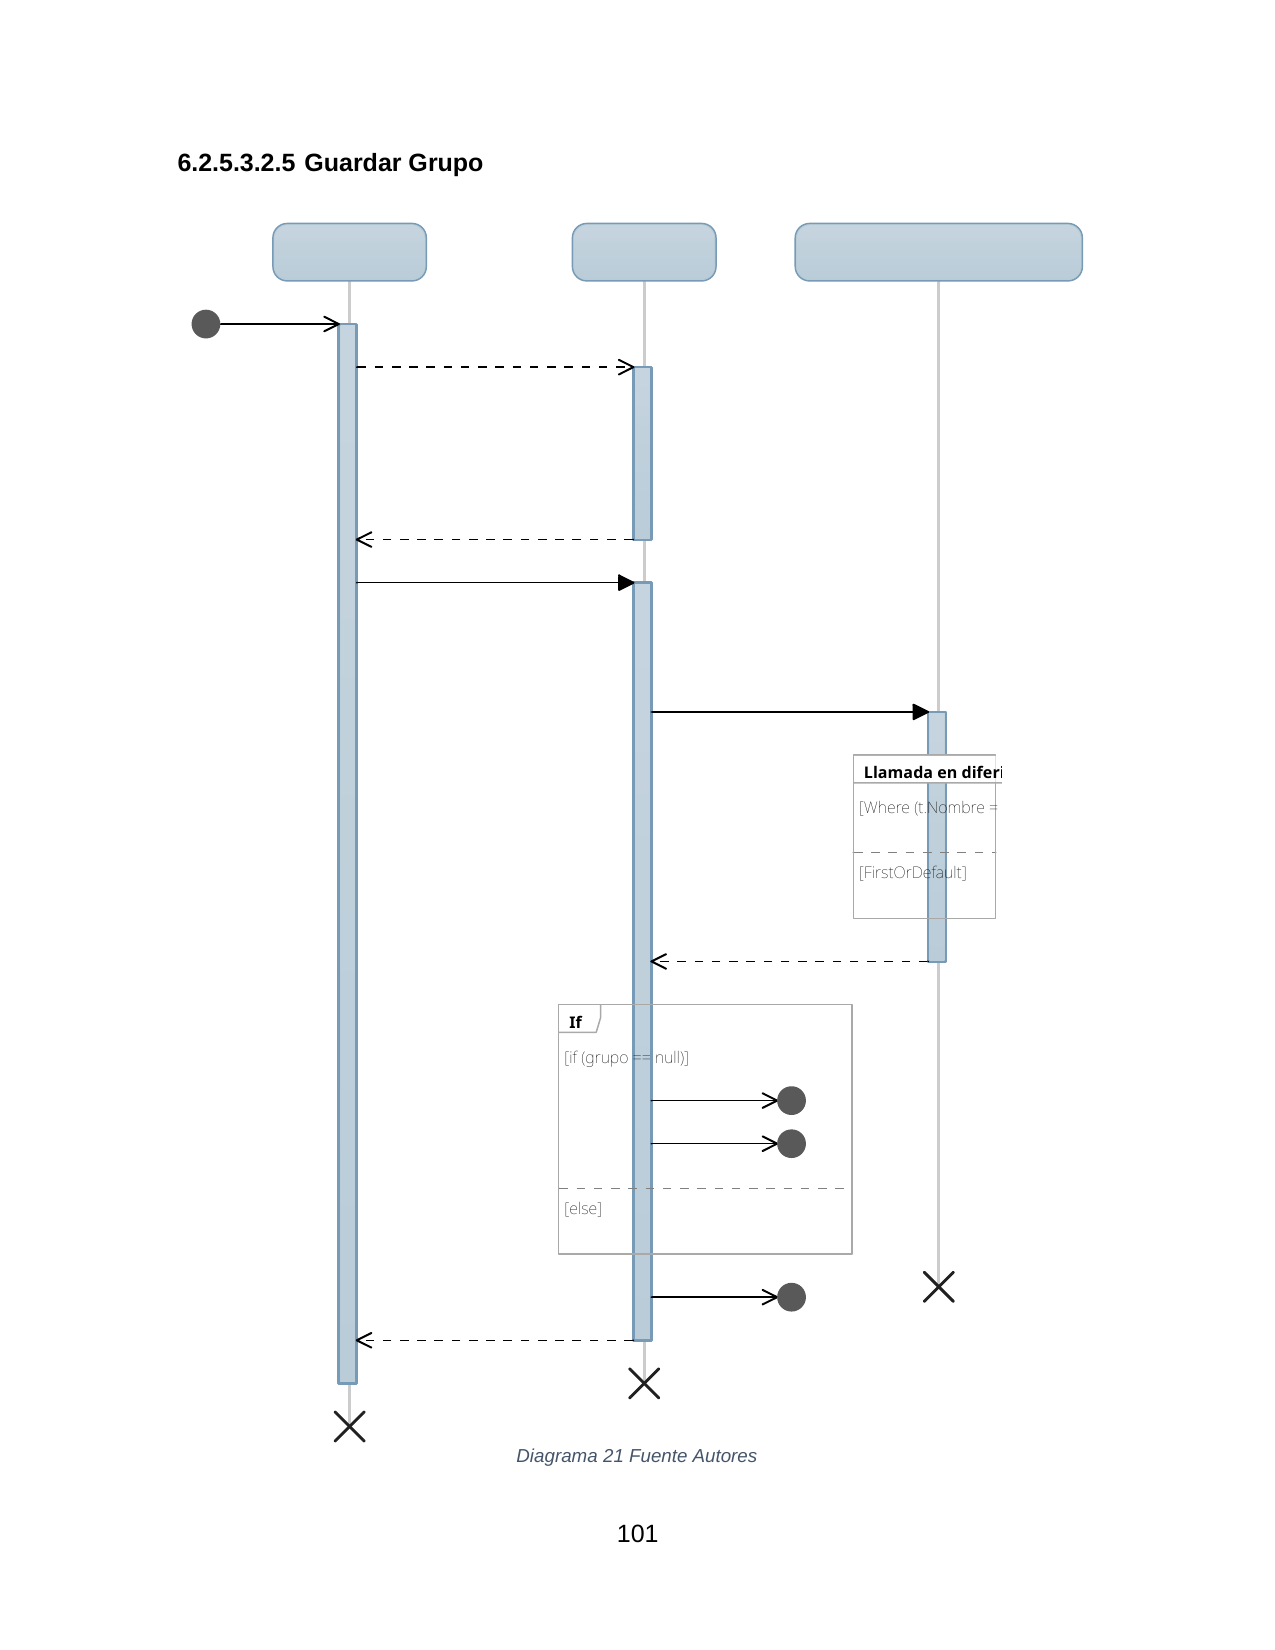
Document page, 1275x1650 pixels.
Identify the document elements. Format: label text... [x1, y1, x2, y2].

subtitle Guardar Grupo [177, 148, 1098, 176]
